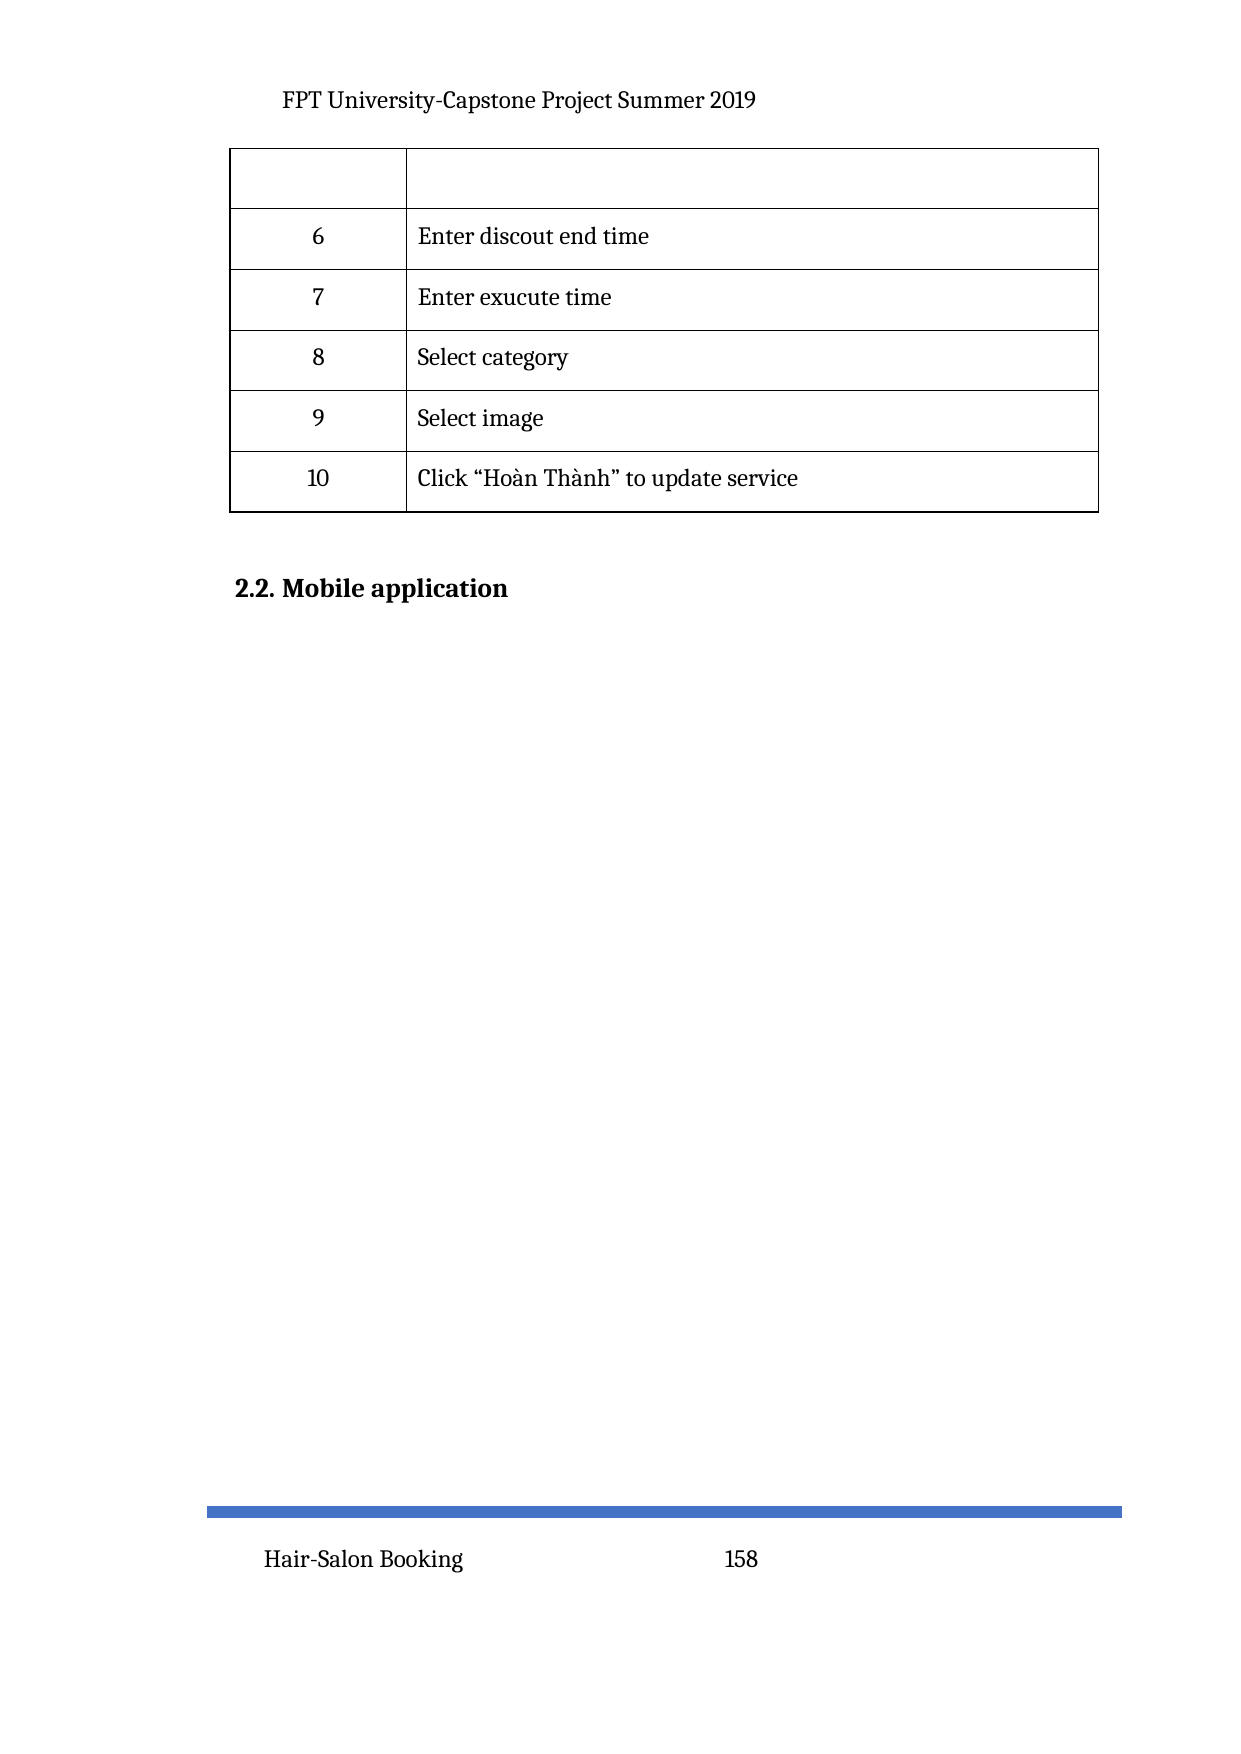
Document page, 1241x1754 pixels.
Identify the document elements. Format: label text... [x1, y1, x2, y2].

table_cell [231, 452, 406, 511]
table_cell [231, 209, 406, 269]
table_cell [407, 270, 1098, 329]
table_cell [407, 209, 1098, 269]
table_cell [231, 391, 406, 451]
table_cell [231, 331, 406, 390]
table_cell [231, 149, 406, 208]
subtitle Mobile application [205, 573, 1122, 604]
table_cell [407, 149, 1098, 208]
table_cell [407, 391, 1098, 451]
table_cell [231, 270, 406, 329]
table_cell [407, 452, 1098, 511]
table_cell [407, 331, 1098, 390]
